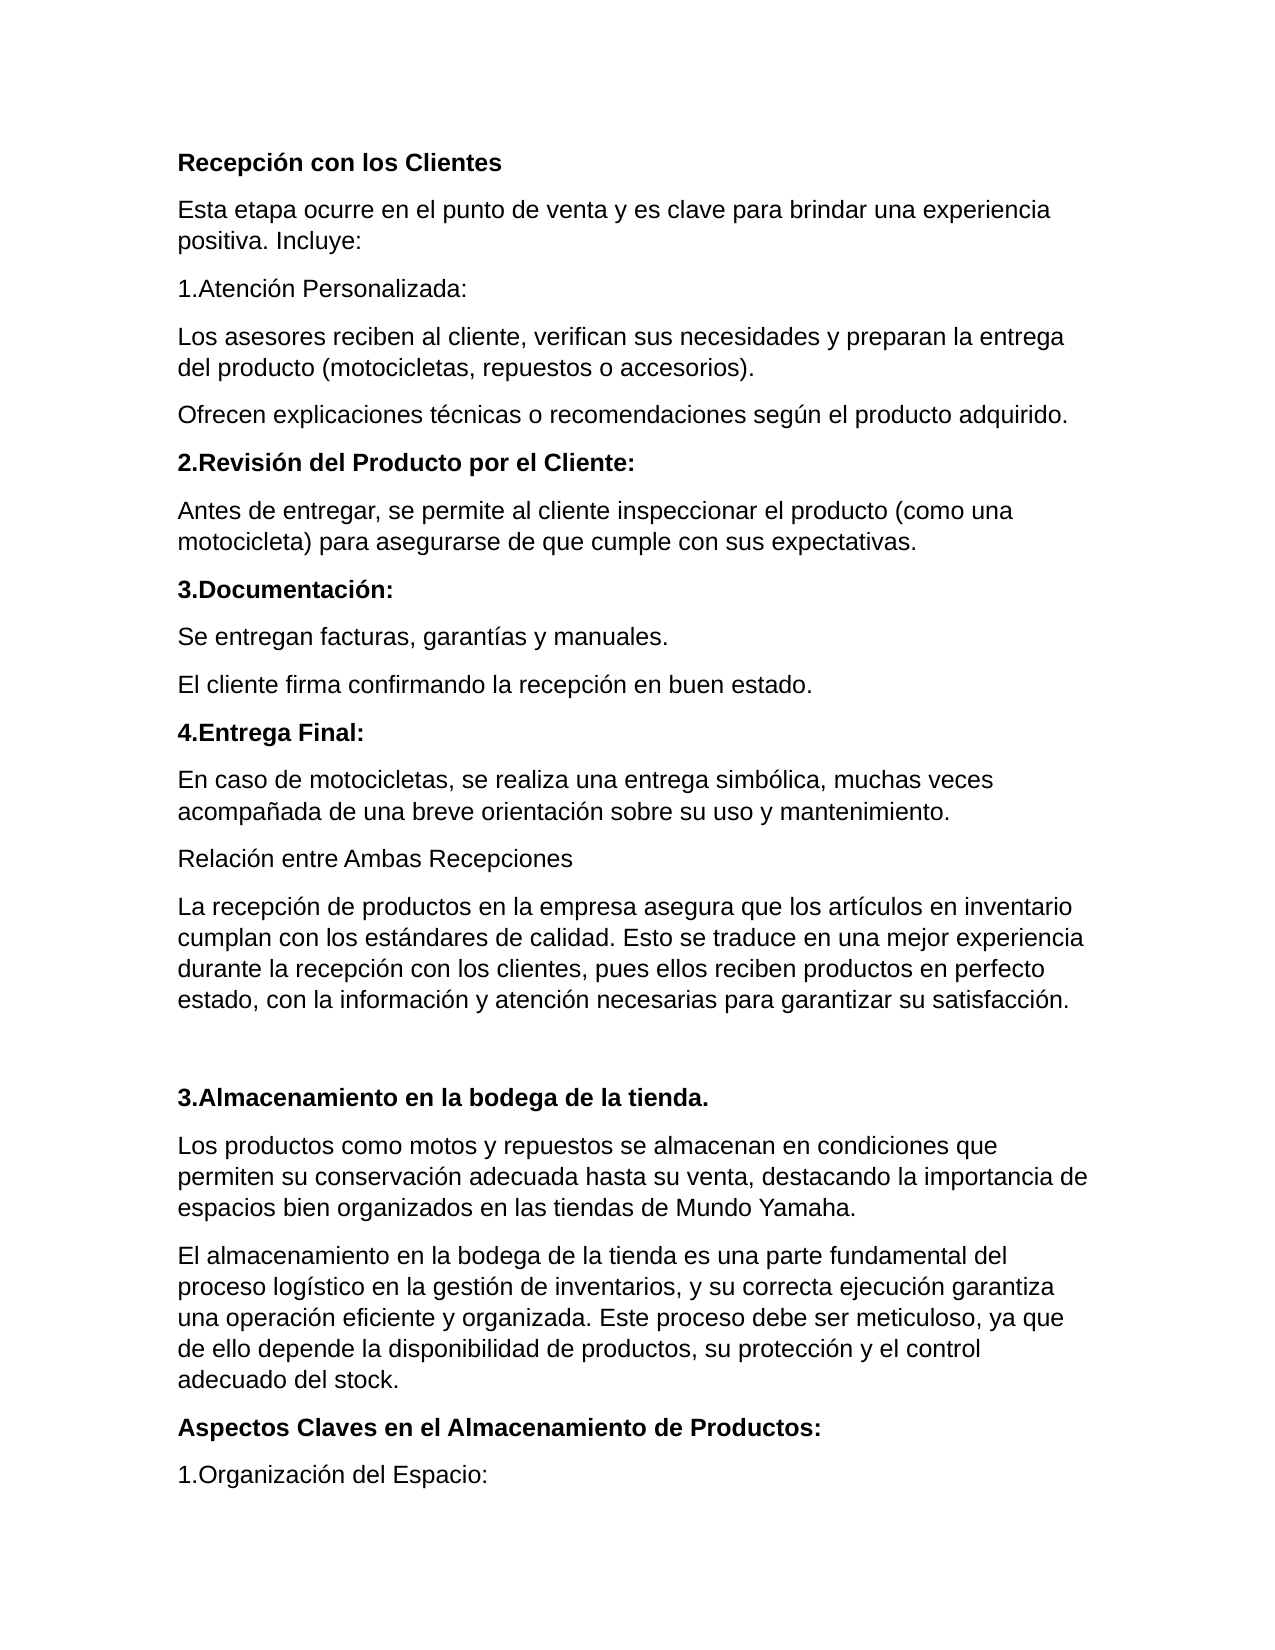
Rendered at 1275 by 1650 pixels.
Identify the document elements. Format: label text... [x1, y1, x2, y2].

text Antes de entregar, se permite al cliente inspeccionar el producto (como una motocicleta) para asegurarse de que cumple con sus expectativas. [177, 496, 1098, 556]
text 3.Documentación: [177, 575, 1098, 603]
text El almacenamiento en la bodega de la tienda es una parte fundamental del proceso logístico en la gestión de inventarios, y su correcta ejecución garantiza una operación eficiente y organizada. Este proceso debe ser meticuloso, ya que de ello depende la disponibilidad de productos, su protección y el control adecuado del stock. [177, 1241, 1098, 1394]
text Los asesores reciben al cliente, verifican sus necesidades y preparan la entrega del producto (motocicletas, repuestos o accesorios). [177, 322, 1098, 382]
text 1.Organización del Espacio: [177, 1460, 1098, 1489]
text Se entregan facturas, garantías y manuales. [177, 622, 1098, 651]
text El cliente firma confirmando la recepción en buen estado. [177, 670, 1098, 699]
text Los productos como motos y repuestos se almacenan en condiciones que permiten su conservación adecuada hasta su venta, destacando la importancia de espacios bien organizados en las tiendas de Mundo Yamaha. [177, 1131, 1098, 1222]
text 1.Atención Personalizada: [177, 274, 1098, 303]
text Relación entre Ambas Recepciones [177, 844, 1098, 873]
text Aspectos Claves en el Almacenamiento de Productos: [177, 1413, 1098, 1441]
text Recepción con los Clientes [177, 148, 1098, 176]
text La recepción de productos en la empresa asegura que los artículos en inventario cumplan con los estándares de calidad. Esto se traduce en una mejor experiencia durante la recepción con los clientes, pues ellos reciben productos en perfecto estado, con la información y atención necesarias para garantizar su satisfacción. [177, 892, 1098, 1014]
text Ofrecen explicaciones técnicas o recomendaciones según el producto adquirido. [177, 401, 1098, 429]
text 2.Revisión del Producto por el Cliente: [177, 448, 1098, 477]
text En caso de motocicletas, se realiza una entrega simbólica, muchas veces acompañada de una breve orientación sobre su uso y mantenimiento. [177, 766, 1098, 825]
text 3.Almacenamiento en la bodega de la tienda. [177, 1083, 1098, 1112]
text Esta etapa ocurre en el punto de venta y es clave para brindar una experiencia positiva. Incluye: [177, 195, 1098, 255]
text 4.Entrega Final: [177, 718, 1098, 747]
